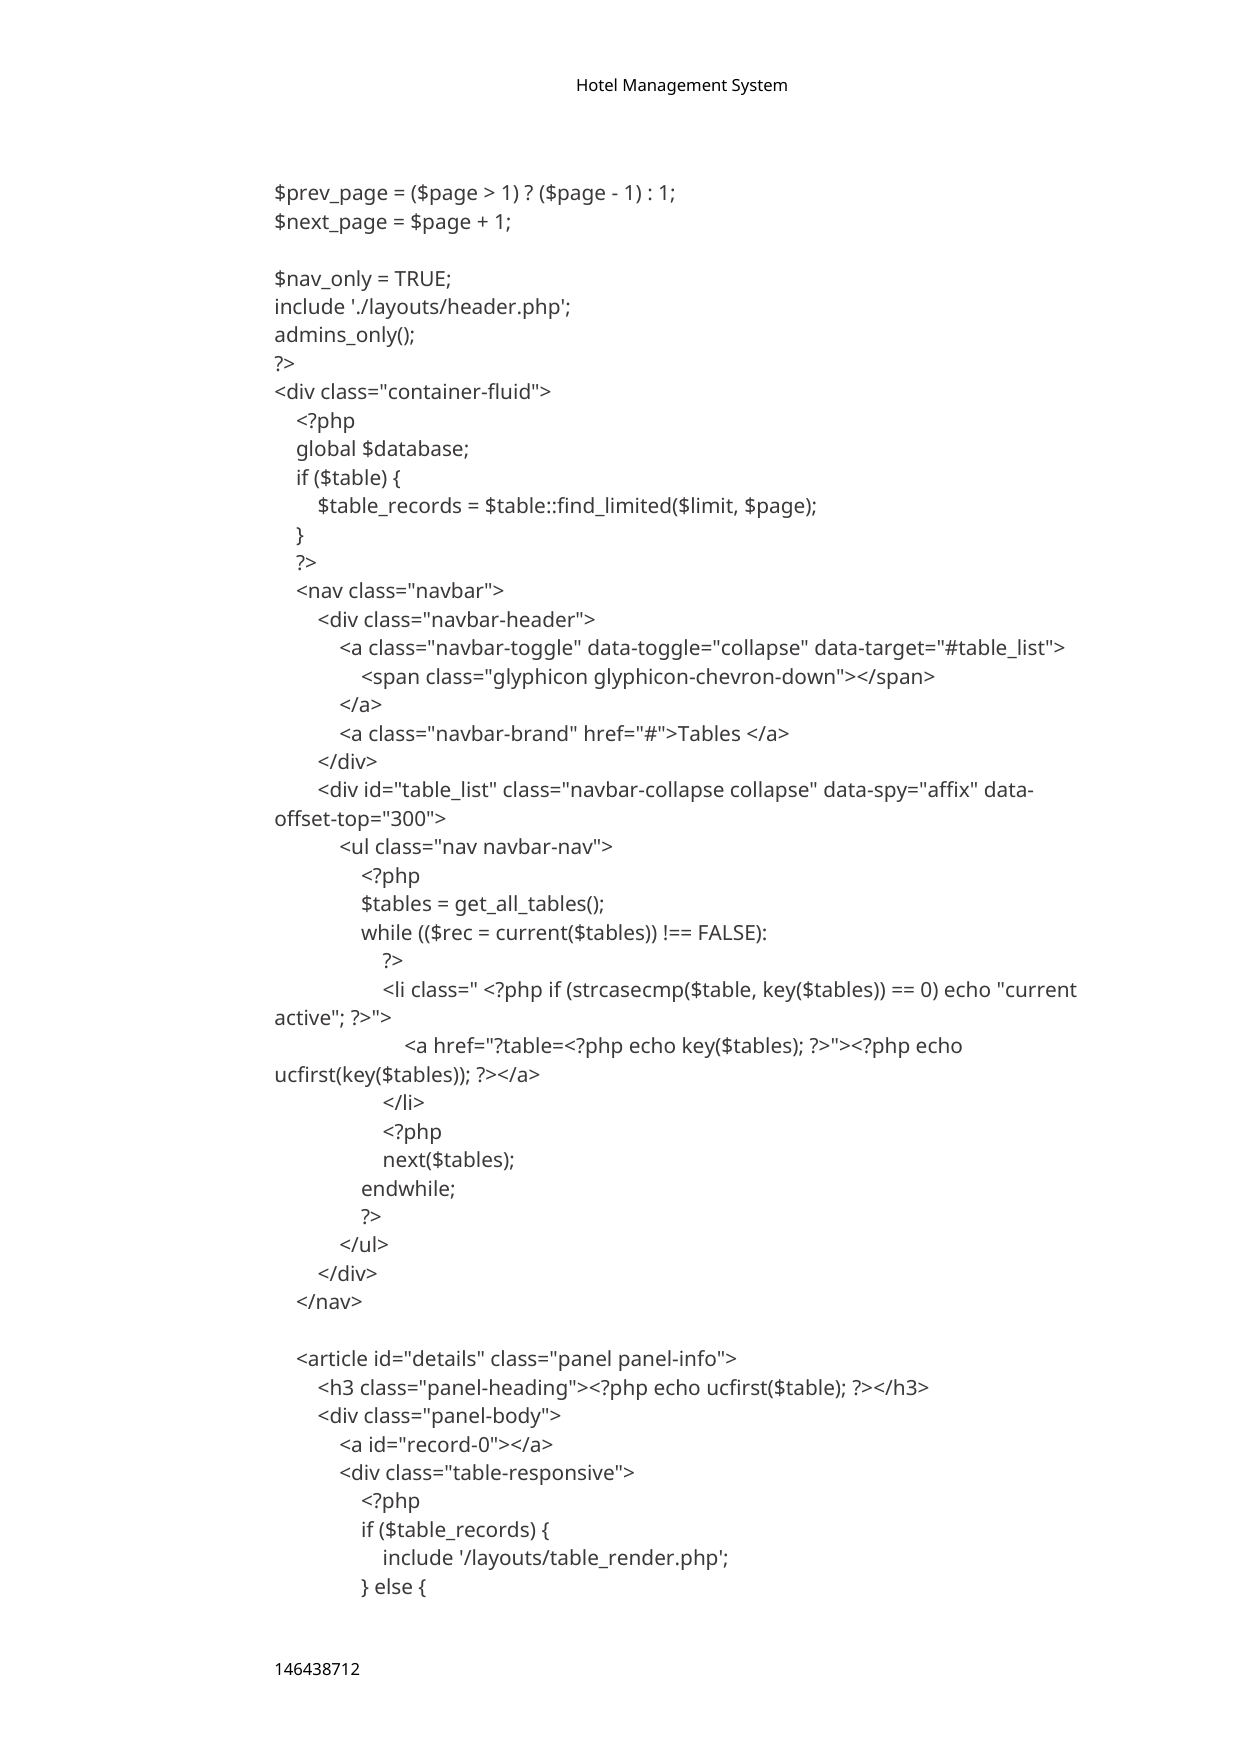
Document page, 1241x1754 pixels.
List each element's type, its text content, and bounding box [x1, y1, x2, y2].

text while (($rec = current($tables)) !== FALSE): [274, 918, 1090, 946]
text ?> [274, 946, 1090, 975]
text if ($table) { [274, 463, 1090, 491]
text include './layouts/header.php'; [274, 292, 1090, 321]
text endwhile; [274, 1174, 1090, 1202]
text <a class="navbar-brand" href="#">Tables </a> [274, 719, 1090, 747]
text </div> [274, 1259, 1090, 1287]
text <?php [274, 1487, 1090, 1515]
text <div id="table_list" class="navbar-collapse collapse" data-spy="affix" data-offset-top="300"> [274, 776, 1090, 832]
text global $database; [274, 434, 1090, 463]
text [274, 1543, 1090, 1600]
text <li class=" <?php if (strcasecmp($table, key($tables)) == 0) echo "current active"; ?>"> [274, 975, 1090, 1032]
text <h3 class="panel-heading"><?php echo ucfirst($table); ?></h3> [274, 1373, 1090, 1401]
text <a class="navbar-toggle" data-toggle="collapse" data-target="#table_list"> [274, 633, 1090, 662]
text <div class="table-responsive"> [274, 1458, 1090, 1487]
text <div class="container-fluid"> [274, 377, 1090, 406]
text <?php [274, 1117, 1090, 1145]
text <a id="record-0"></a> [274, 1430, 1090, 1458]
text <a href="?table=<?php echo key($tables); ?>"><?php echo ucfirst(key($tables)); ?></a> [274, 1032, 1090, 1088]
text <ul class="nav navbar-nav"> [274, 832, 1090, 861]
text <div class="navbar-header"> [274, 605, 1090, 633]
text <?php [274, 406, 1090, 434]
text next($tables); [274, 1145, 1090, 1174]
text </nav> [274, 1287, 1090, 1316]
text <div class="panel-body"> [274, 1401, 1090, 1430]
text $next_page = $page + 1; [274, 207, 1090, 235]
text <article id="details" class="panel panel-info"> [274, 1344, 1090, 1373]
text $nav_only = TRUE; [274, 264, 1090, 292]
text if ($table_records) { [274, 1515, 1090, 1543]
text ?> [274, 1202, 1090, 1231]
text <nav class="navbar"> [274, 577, 1090, 605]
text ?> [274, 548, 1090, 577]
text $prev_page = ($page > 1) ? ($page - 1) : 1; [274, 178, 1090, 207]
text $table_records = $table::find_limited($limit, $page); [274, 491, 1090, 520]
text } [274, 520, 1090, 548]
text </ul> [274, 1231, 1090, 1259]
text admins_only(); [274, 321, 1090, 349]
text </div> [274, 747, 1090, 776]
text $tables = get_all_tables(); [274, 889, 1090, 918]
text ?> [274, 349, 1090, 377]
text <?php [274, 861, 1090, 889]
text <span class="glyphicon glyphicon-chevron-down"></span> [274, 662, 1090, 690]
text </a> [274, 690, 1090, 719]
text </li> [274, 1088, 1090, 1117]
